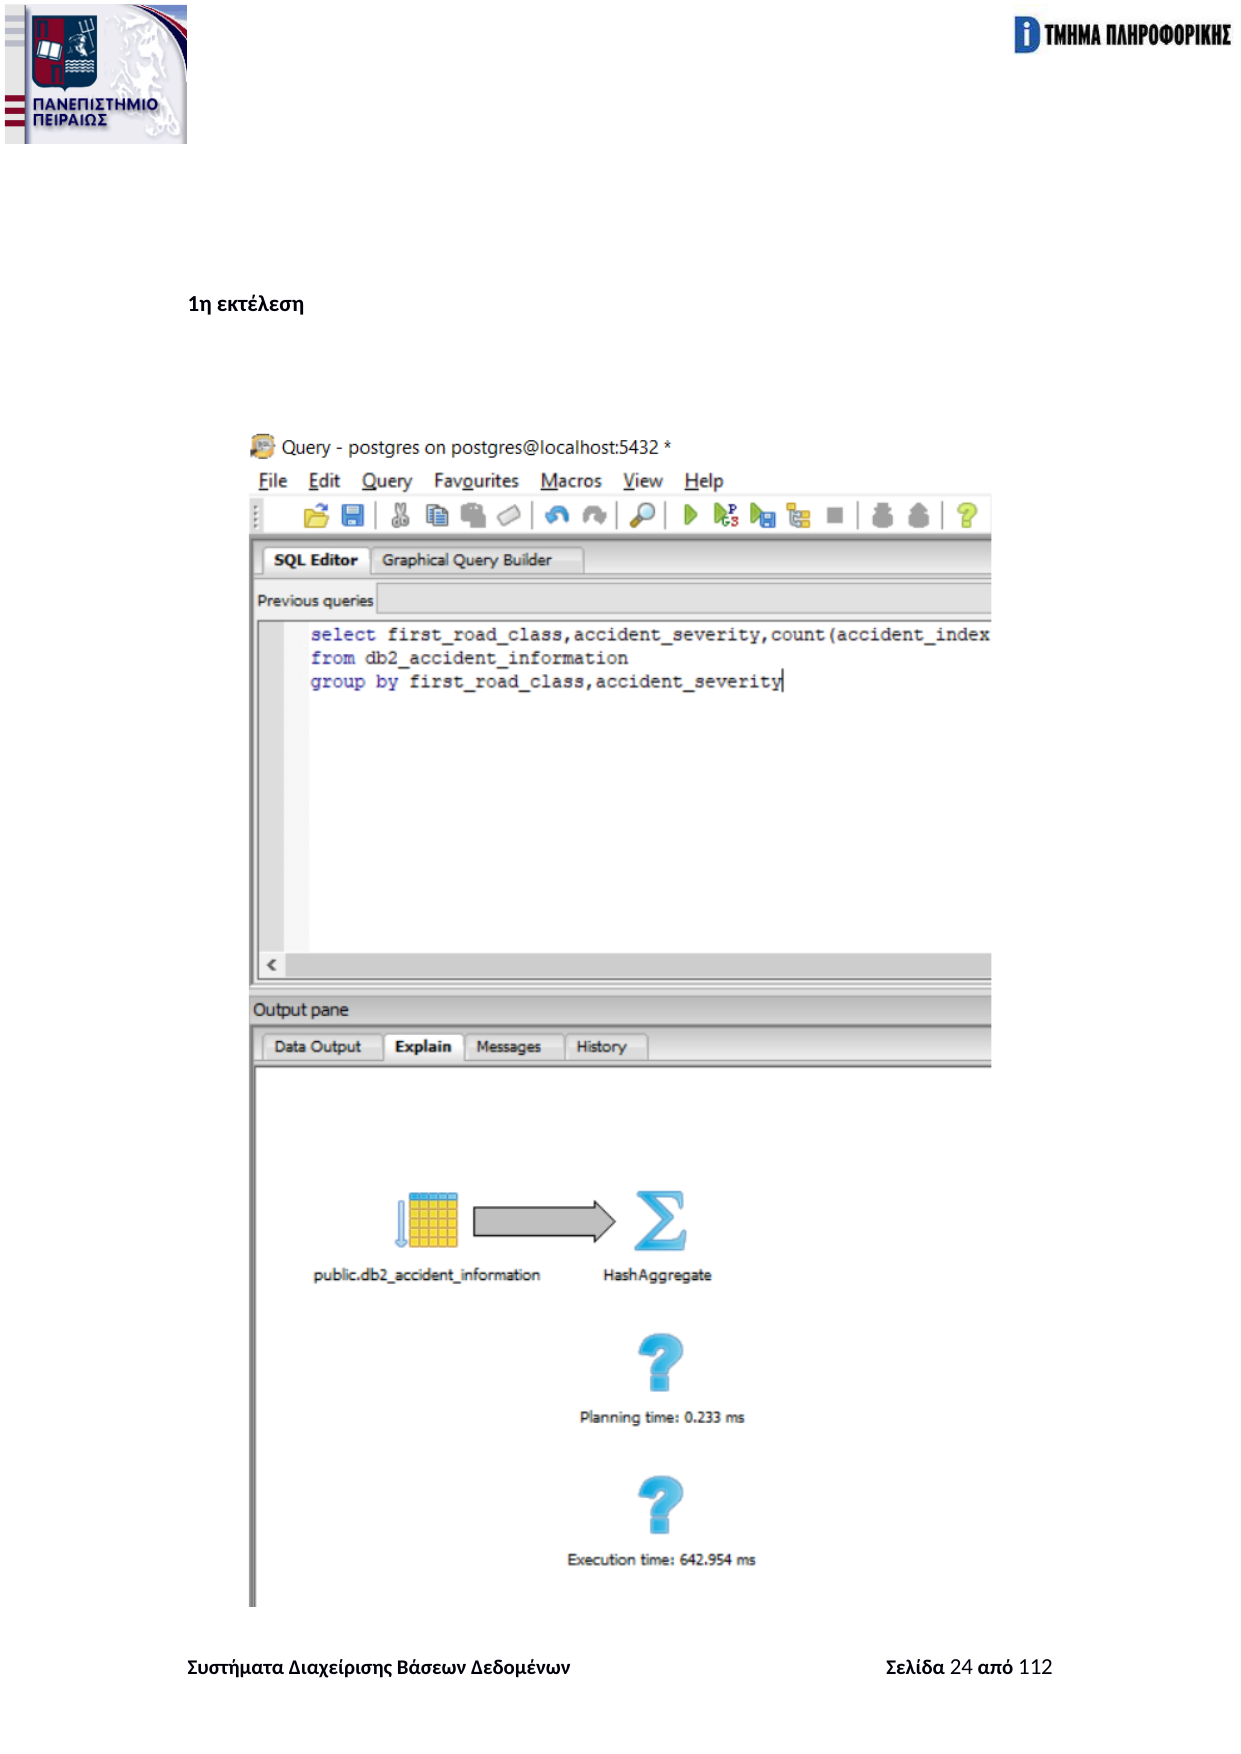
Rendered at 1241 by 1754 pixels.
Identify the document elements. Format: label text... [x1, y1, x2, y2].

picture [248, 430, 992, 1607]
picture [4, 4, 187, 144]
picture [1012, 4, 1234, 67]
text 1η εκτέλεση [187, 289, 1053, 317]
